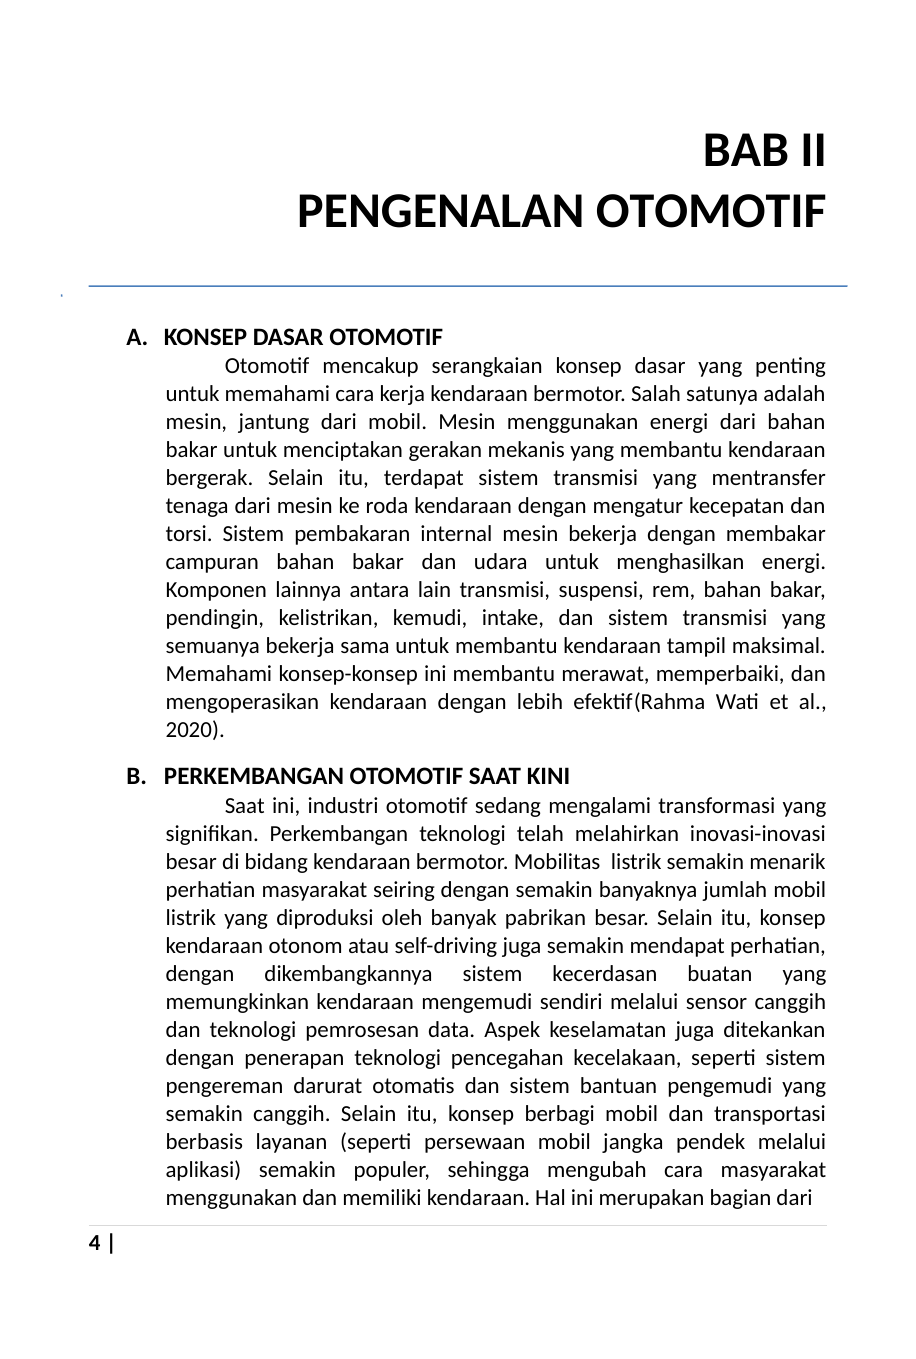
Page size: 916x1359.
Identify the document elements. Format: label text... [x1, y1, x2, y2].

text Saat ini, industri otomotif sedang mengalami transformasi yang signifikan. Perkembangan teknologi telah melahirkan inovasi-inovasi besar di bidang kendaraan bermotor. Mobilitas listrik semakin menarik perhatian masyarakat seiring dengan semakin banyaknya jumlah mobil listrik yang diproduksi oleh banyak pabrikan besar. Selain itu, konsep kendaraan otonom atau self-driving juga semakin mendapat perhatian, dengan dikembangkannya sistem kecerdasan buatan yang memungkinkan kendaraan mengemudi sendiri melalui sensor canggih dan teknologi pemrosesan data. Aspek keselamatan juga ditekankan dengan penerapan teknologi pencegahan kecelakaan, seperti sistem pengereman darurat otomatis dan sistem bantuan pengemudi yang semakin canggih. Selain itu, konsep berbagi mobil dan transportasi berbasis layanan (seperti persewaan mobil jangka pendek melalui aplikasi) semakin populer, sehingga mengubah cara masyarakat menggunakan dan memiliki kendaraan. Hal ini merupakan bagian dari [165, 791, 827, 1211]
subtitle BAB II PENGENALAN OTOMOTIF [89, 118, 827, 240]
text Otomotif mencakup serangkaian konsep dasar yang penting untuk memahami cara kerja kendaraan bermotor. Salah satunya adalah mesin, jantung dari mobil. Mesin menggunakan energi dari bahan bakar untuk menciptakan gerakan mekanis yang membantu kendaraan bergerak. Selain itu, terdapat sistem transmisi yang mentransfer tenaga dari mesin ke roda kendaraan dengan mengatur kecepatan dan torsi. Sistem pembakaran internal mesin bekerja dengan membakar campuran bahan bakar dan udara untuk menghasilkan energi. Komponen lainnya antara lain transmisi, suspensi, rem, bahan bakar, pendingin, kelistrikan, kemudi, intake, dan sistem transmisi yang semuanya bekerja sama untuk membantu kendaraan tampil maksimal. Memahami konsep-konsep ini membantu merawat, memperbaiki, dan mengoperasikan kendaraan dengan lebih efektif. [165, 351, 827, 743]
subtitle PERKEMBANGAN OTOMOTIF SAAT KINI [126, 760, 827, 791]
subtitle KONSEP DASAR OTOMOTIF [126, 321, 827, 351]
